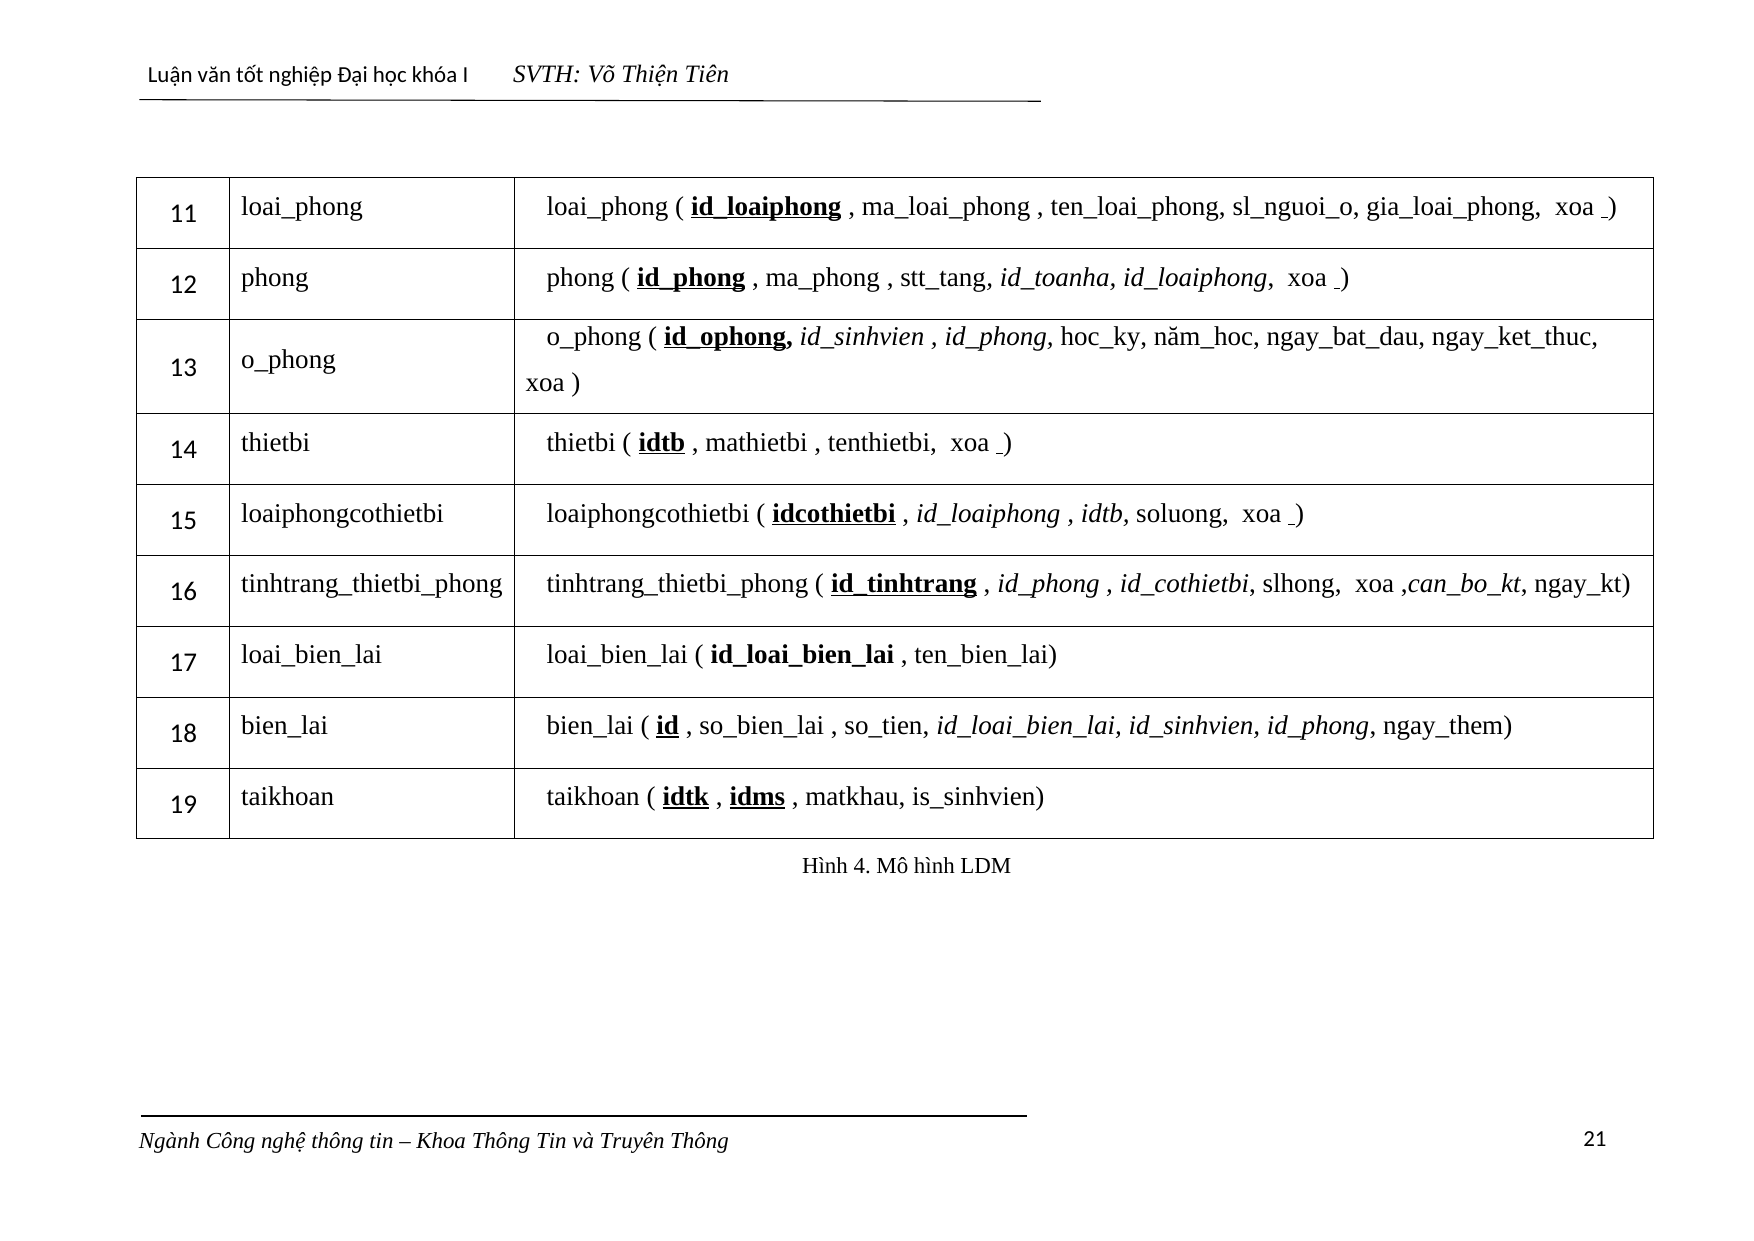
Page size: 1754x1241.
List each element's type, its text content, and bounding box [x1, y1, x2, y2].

table_cell 14 [137, 414, 229, 484]
table_cell 12 [137, 249, 229, 319]
table_cell taikhoan ( idtk , idms , matkhau, is_sinhvien) [515, 769, 1653, 838]
table_cell o_phong [230, 320, 514, 413]
table_cell 16 [137, 556, 229, 626]
table_cell bien_lai ( id , so_bien_lai , so_tien, id_loai_bien_lai, id_sinhvien, id_phong, ngay_them) [515, 698, 1653, 767]
table_cell loai_bien_lai [230, 627, 514, 697]
table_cell 13 [137, 320, 229, 413]
table_cell taikhoan [230, 769, 514, 838]
table_cell loaiphongcothietbi ( idcothietbi , id_loaiphong , idtb, soluong, xoa ) [515, 485, 1653, 555]
table_cell phong [230, 249, 514, 319]
table_cell o_phong ( id_ophong, id_sinhvien , id_phong, hoc_ky, năm_hoc, ngay_bat_dau, ngay_ket_thuc, xoa ) [515, 320, 1653, 413]
text Hình 4. Mô hình LDM [207, 852, 1606, 878]
table_cell 15 [137, 485, 229, 555]
table_cell loai_phong [230, 178, 514, 248]
table_cell 17 [137, 627, 229, 697]
table_cell thietbi [230, 414, 514, 484]
table_cell tinhtrang_thietbi_phong ( id_tinhtrang , id_phong , id_cothietbi, slhong, xoa ,can_bo_kt, ngay_kt) [515, 556, 1653, 626]
table_cell phong ( id_phong , ma_phong , stt_tang, id_toanha, id_loaiphong, xoa ) [515, 249, 1653, 319]
table_cell tinhtrang_thietbi_phong [230, 556, 514, 626]
table_cell bien_lai [230, 698, 514, 767]
table_cell loai_bien_lai ( id_loai_bien_lai , ten_bien_lai) [515, 627, 1653, 697]
table_cell loai_phong ( id_loaiphong , ma_loai_phong , ten_loai_phong, sl_nguoi_o, gia_loai_phong, xoa ) [515, 178, 1653, 248]
table_cell 18 [137, 698, 229, 767]
table_cell loaiphongcothietbi [230, 485, 514, 555]
table_cell thietbi ( idtb , mathietbi , tenthietbi, xoa ) [515, 414, 1653, 484]
table_cell 19 [137, 769, 229, 838]
table_cell 11 [137, 178, 229, 248]
